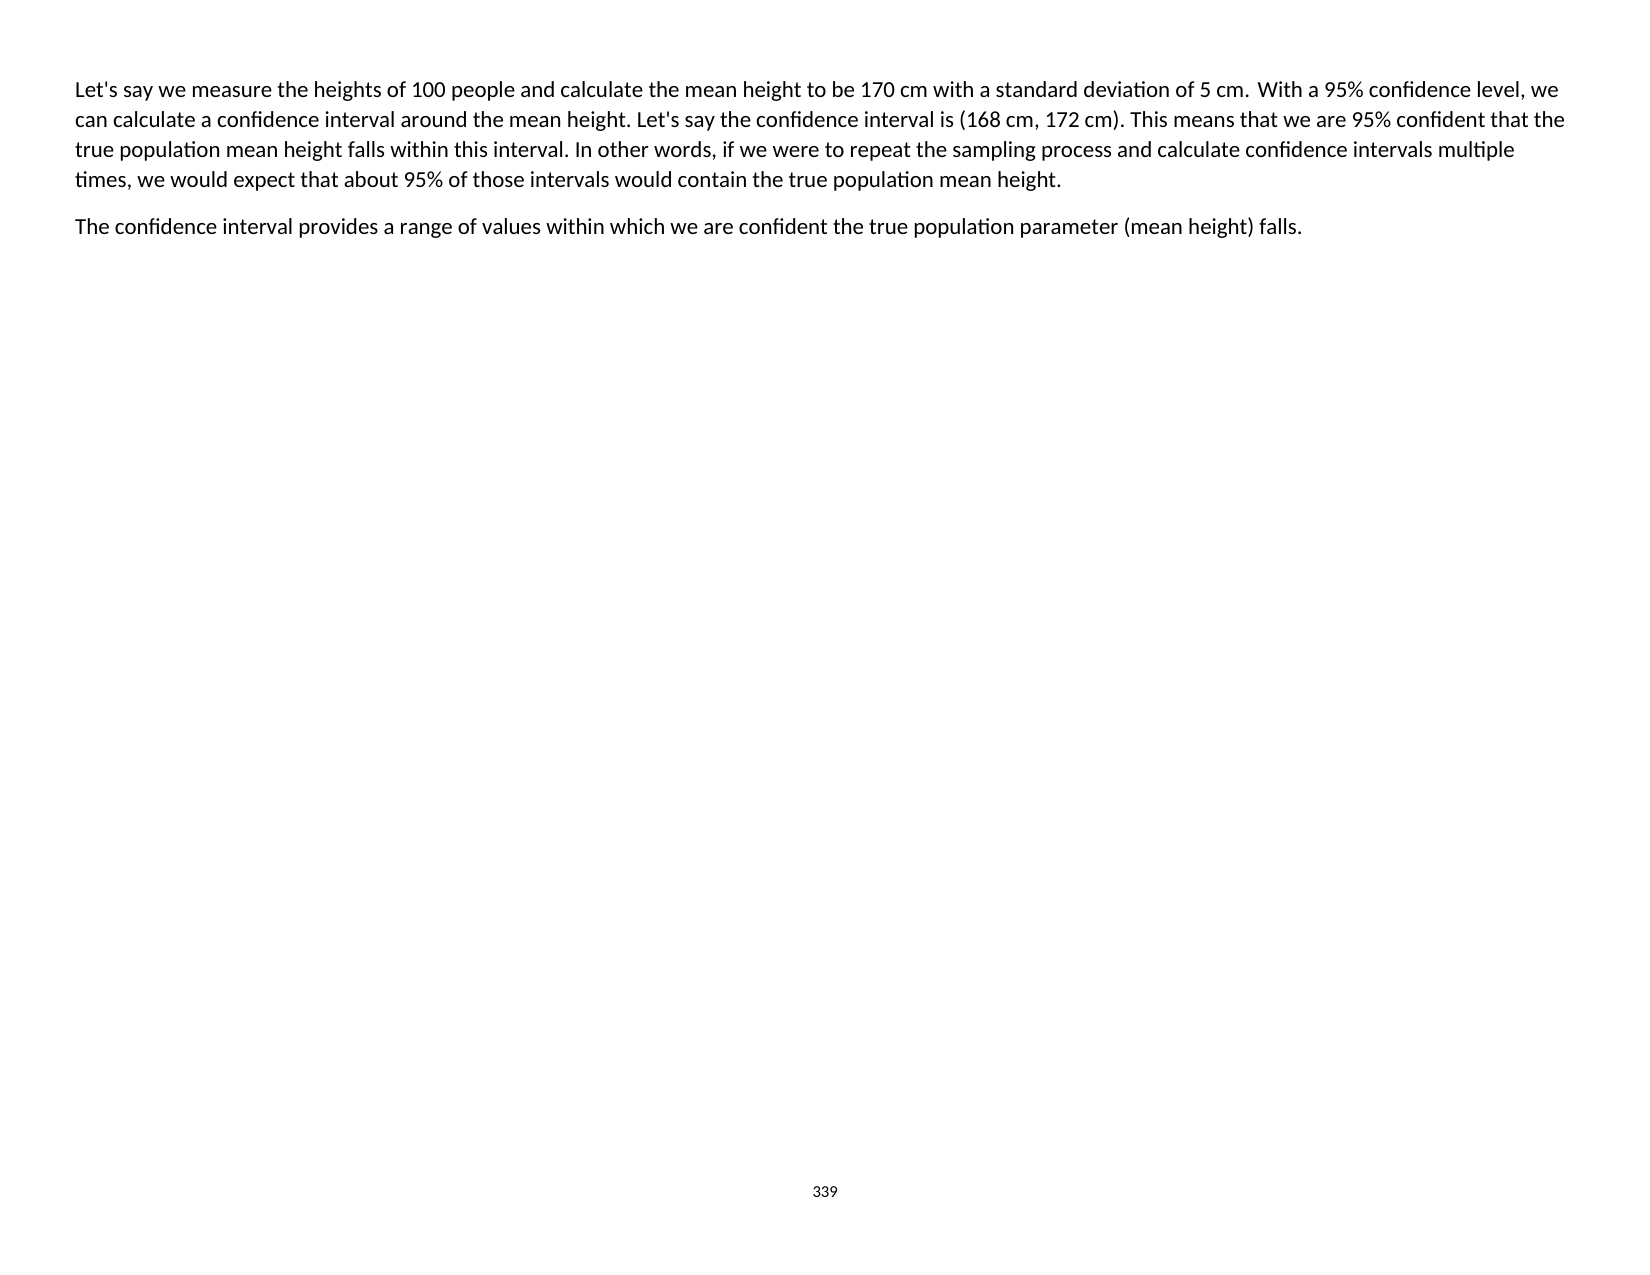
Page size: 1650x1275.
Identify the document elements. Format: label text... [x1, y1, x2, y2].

text The confidence interval provides a range of values within which we are confident the true population parameter (mean height) falls. [75, 212, 1575, 241]
text Let's say we measure the heights of 100 people and calculate the mean height to be 170 cm with a standard deviation of 5 cm. With a 95% confidence level, we can calculate a confidence interval around the mean height. Let's say the confidence interval is (168 cm, 172 cm). This means that we are 95% confident that the true population mean height falls within this interval. In other words, if we were to repeat the sampling process and calculate confidence intervals multiple times, we would expect that about 95% of those intervals would contain the true population mean height. [75, 75, 1575, 194]
